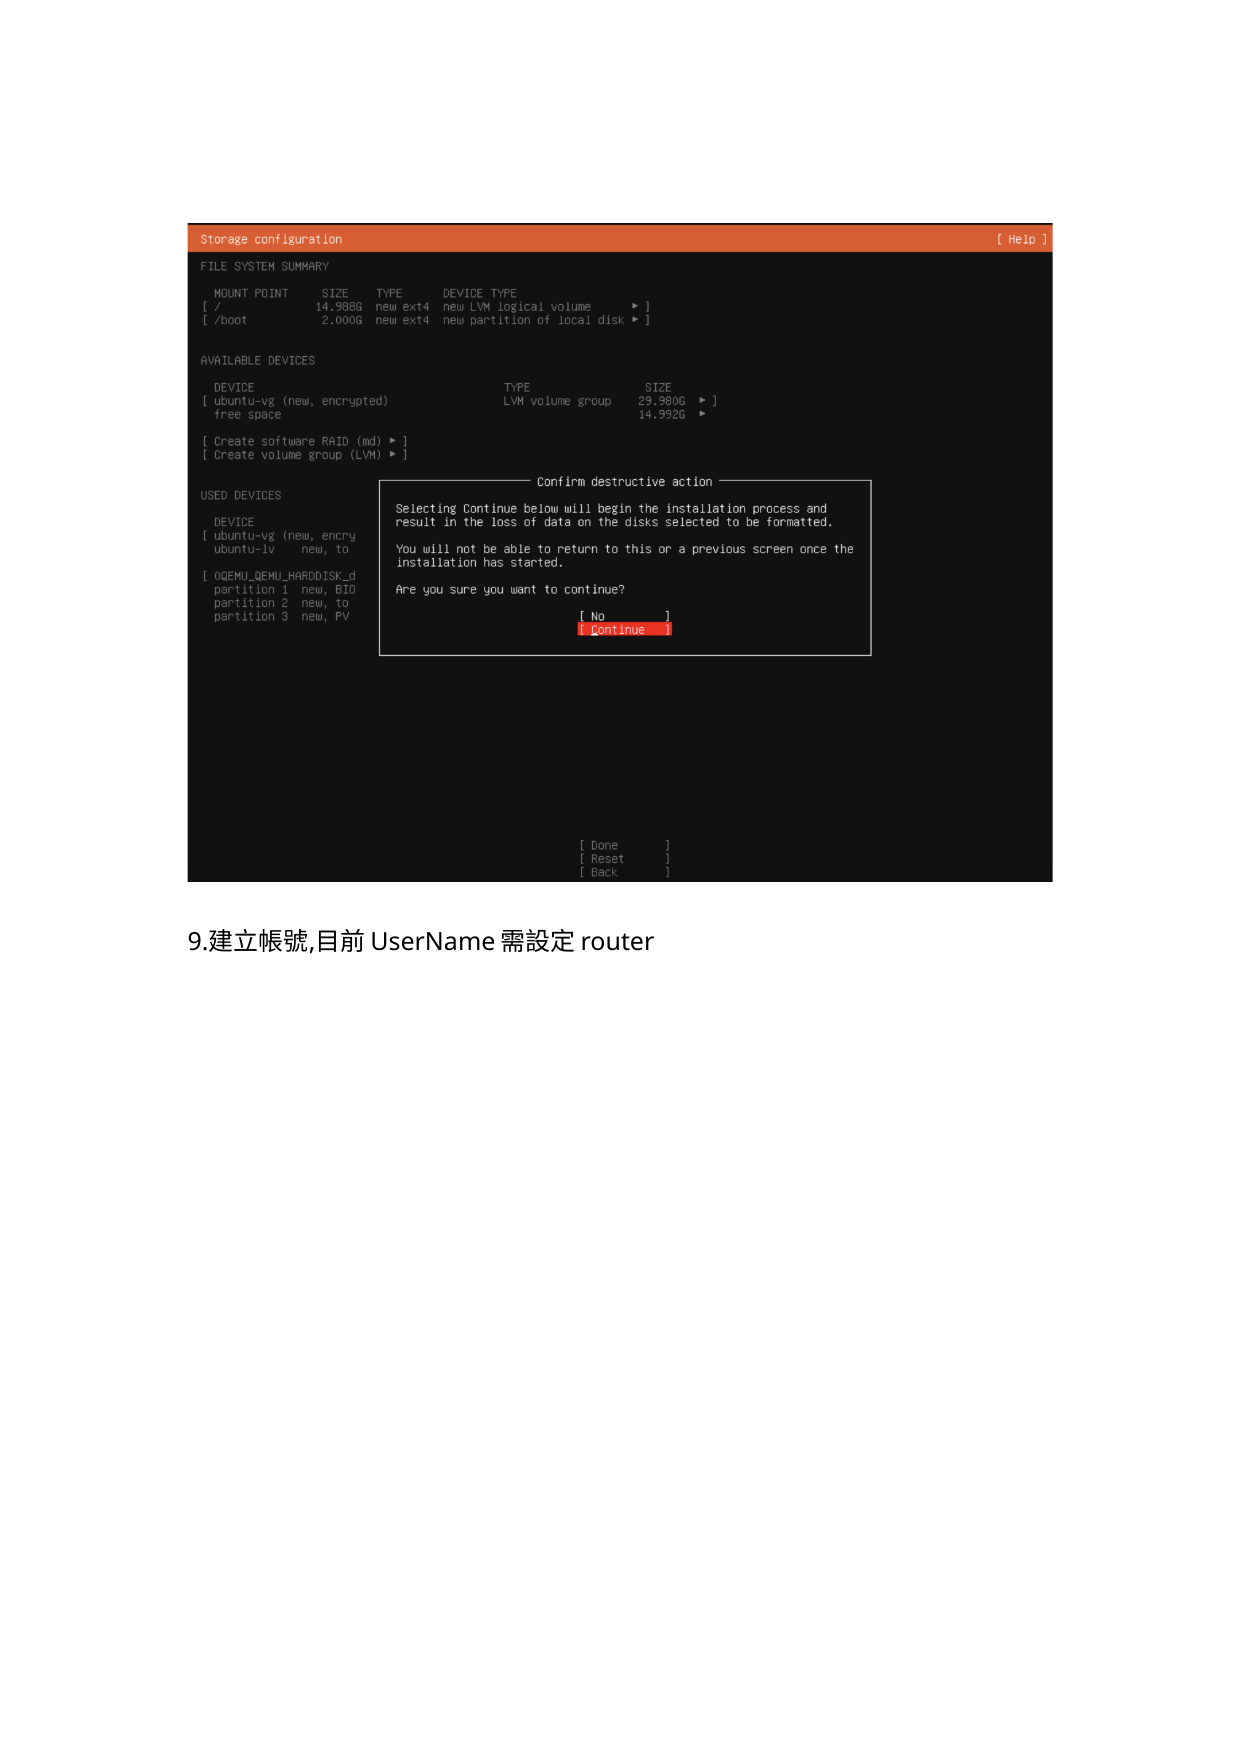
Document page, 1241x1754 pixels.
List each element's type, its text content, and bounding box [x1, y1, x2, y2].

text 9.建立帳號,目前UserName需設定router [187, 921, 1053, 958]
picture [187, 223, 1053, 882]
